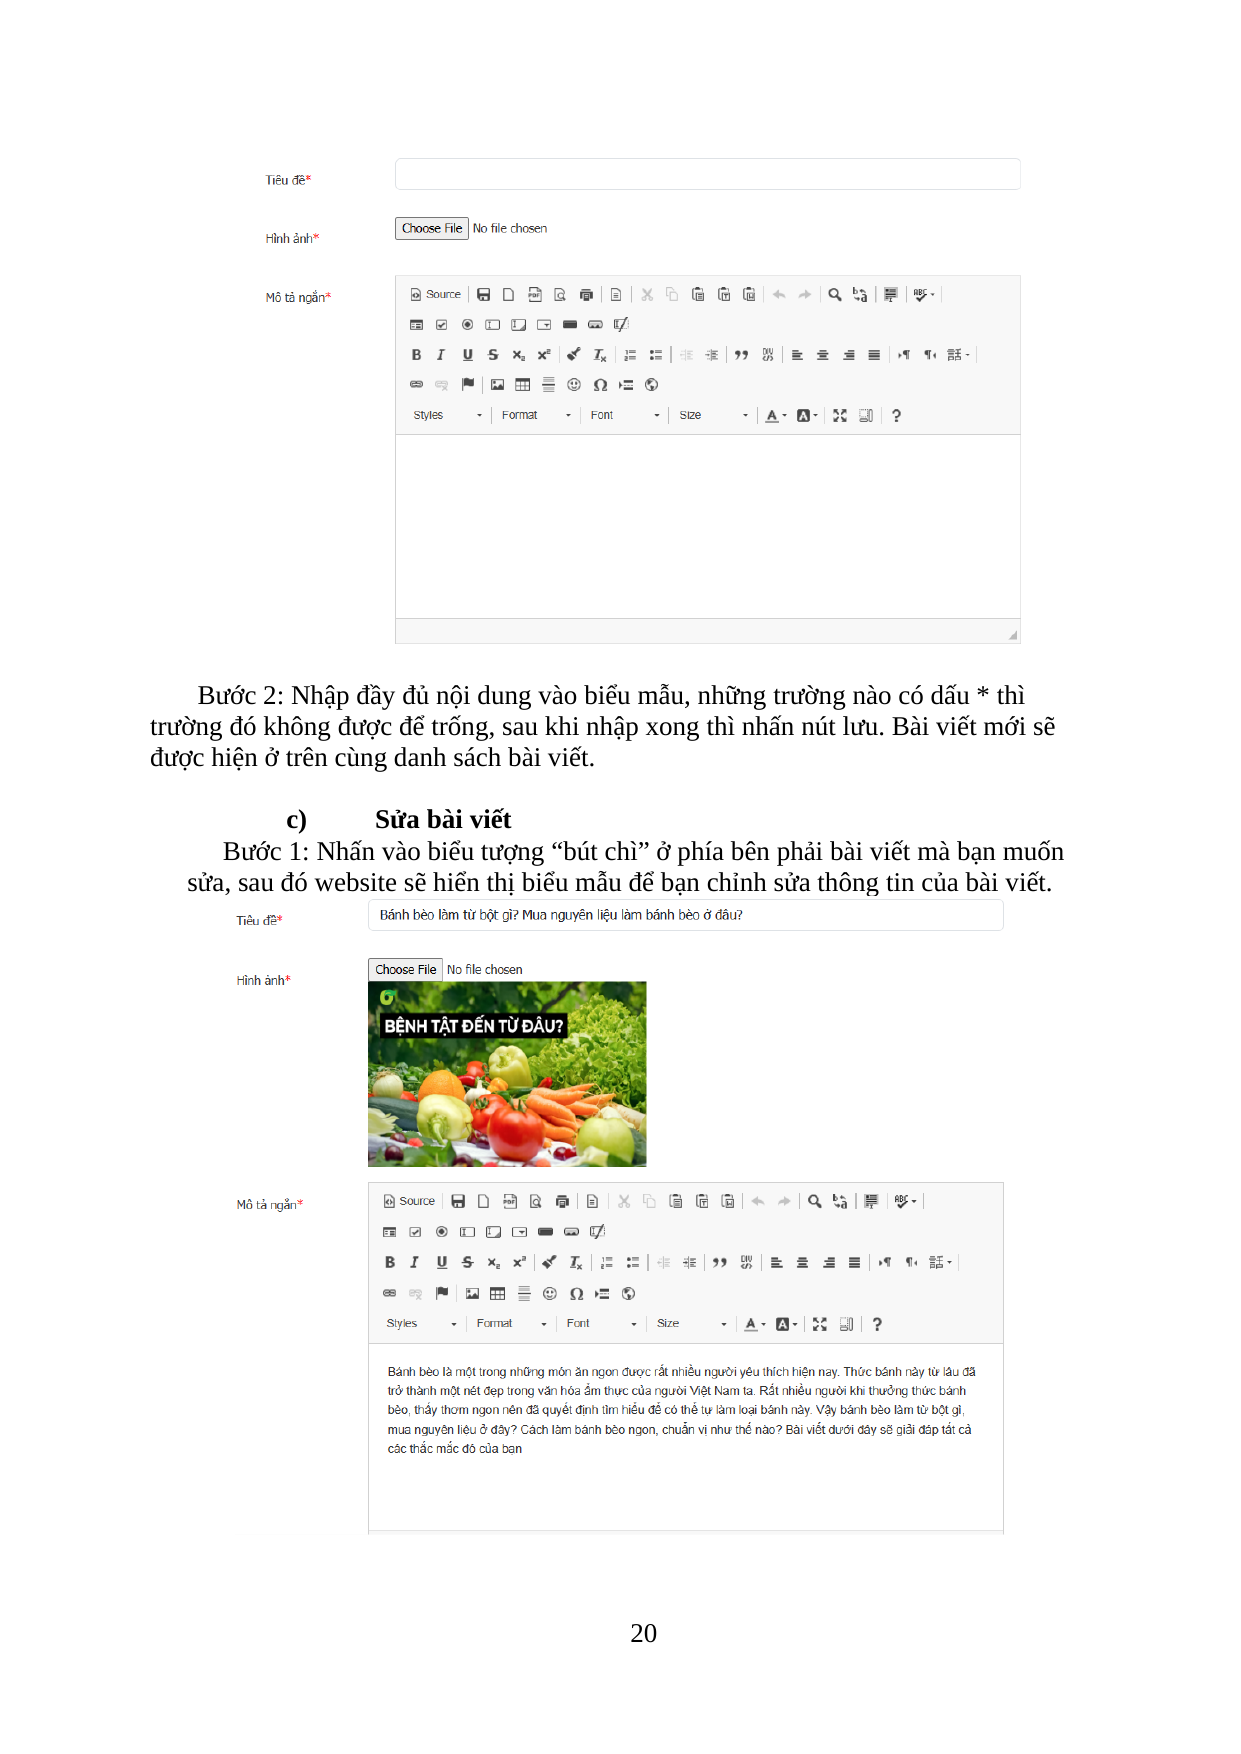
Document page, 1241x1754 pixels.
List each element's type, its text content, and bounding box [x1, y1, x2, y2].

picture [259, 150, 1029, 648]
text Bước 2: Nhập đầy đủ nội dung vào biểu mẫu, những trường nào có dấu * thì trường đó không được để trống, sau khi nhập xong thì nhấn nút lưu. Bài viết mới sẽ được hiện ở trên cùng danh sách bài viết. [150, 679, 1090, 772]
text Sửa bài viết [239, 803, 1090, 834]
picture [234, 896, 1006, 1535]
